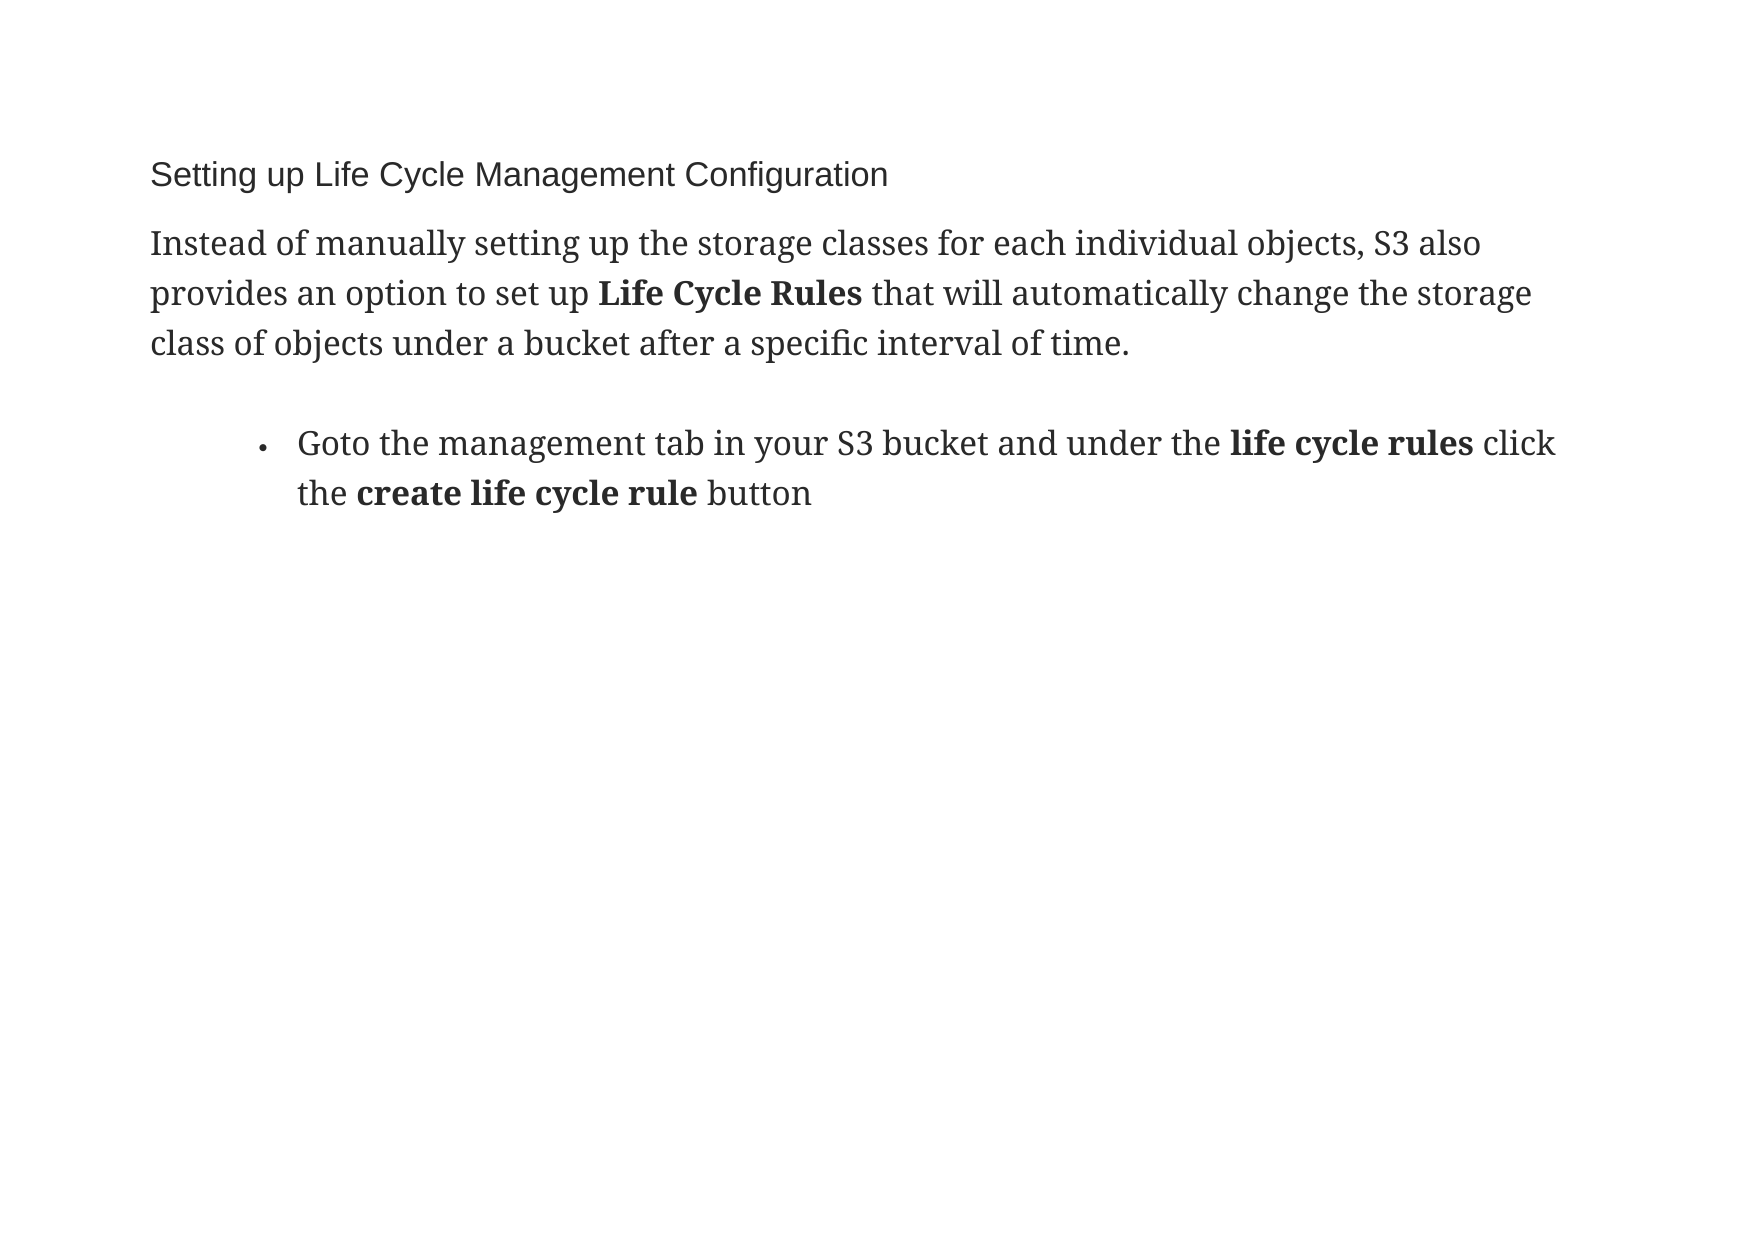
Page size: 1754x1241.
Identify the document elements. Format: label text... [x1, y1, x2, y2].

list Goto the management tab in your S3 bucket and under the life cycle rules click the create life cycle rule button [259, 415, 1604, 515]
text Instead of manually setting up the storage classes for each individual objects, S3 also provides an option to set up Life Cycle Rules that will automatically change the storage class of objects under a bucket after a specific interval of time. [150, 215, 1604, 365]
text Setting up Life Cycle Management Configuration [150, 150, 1604, 194]
